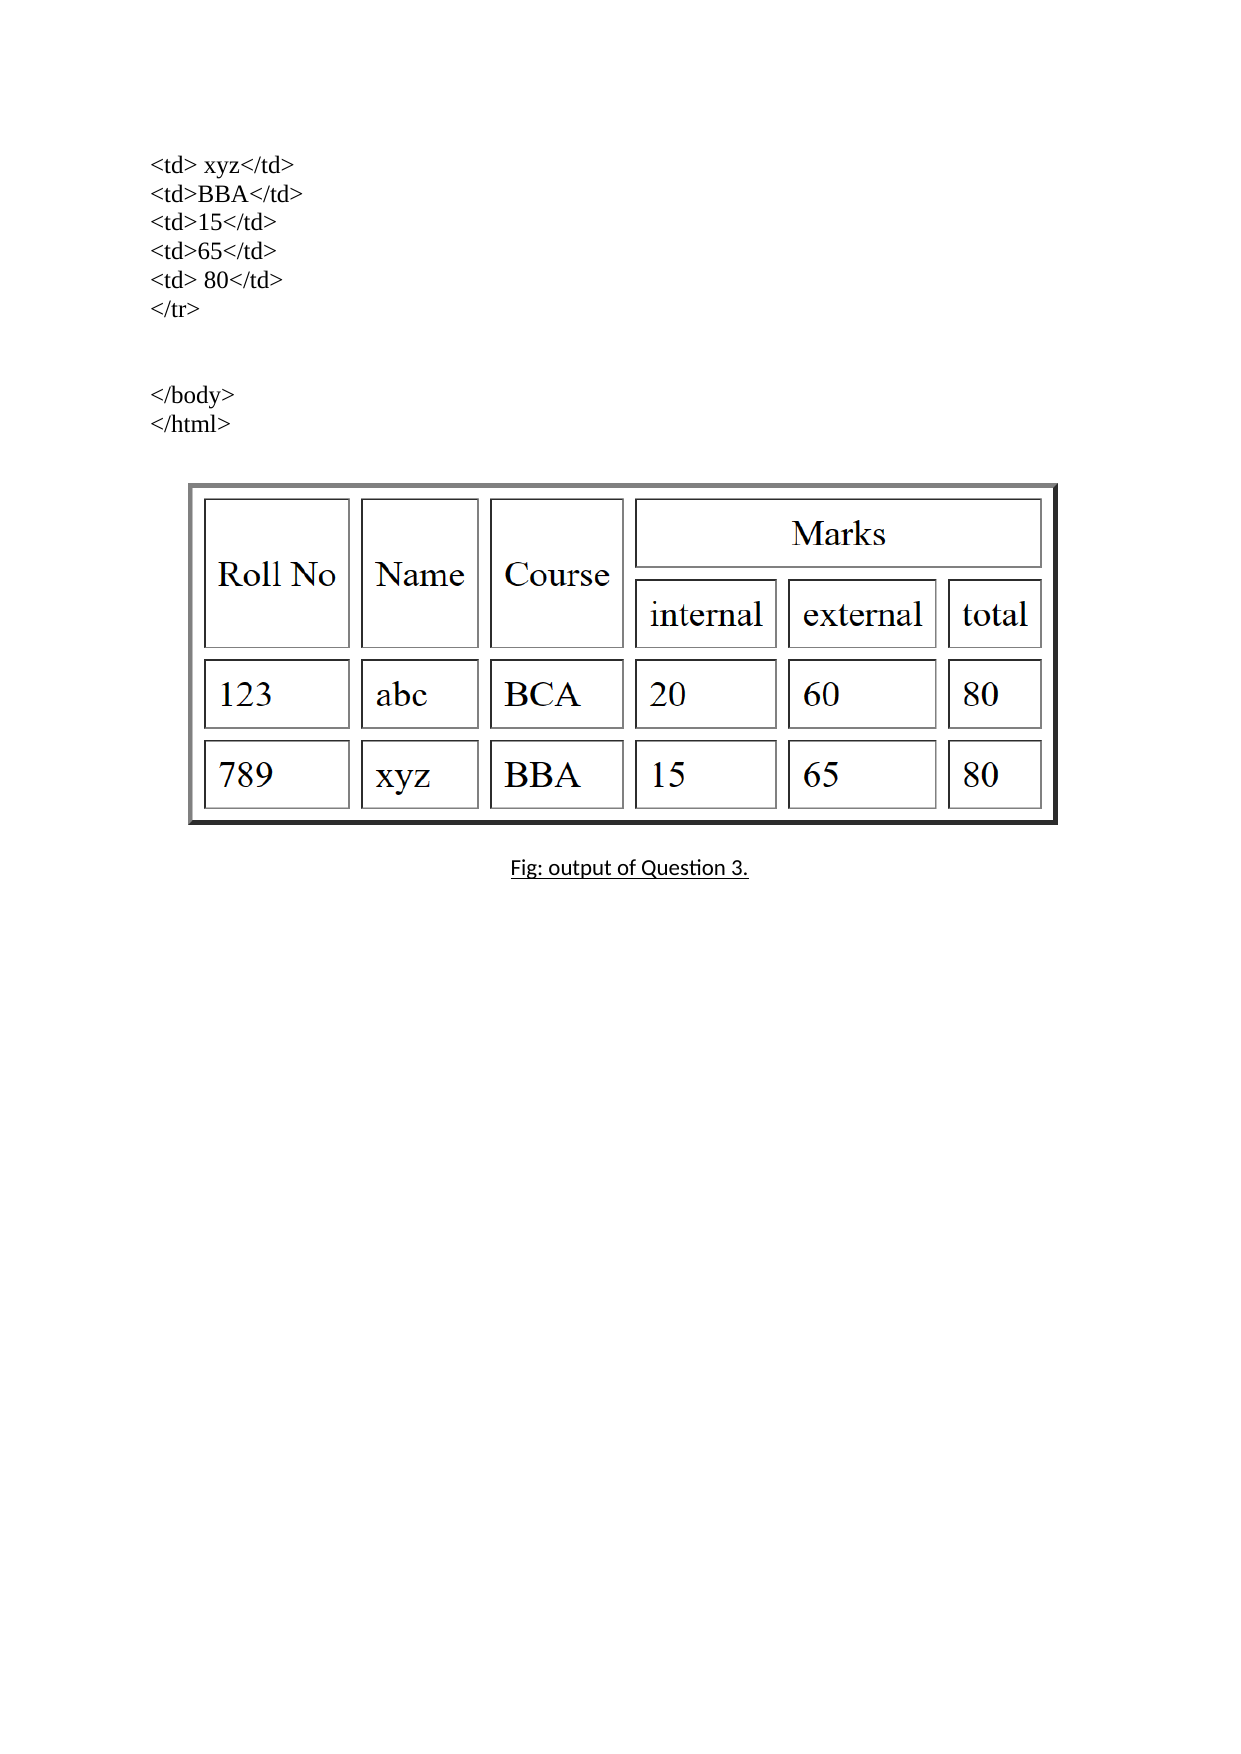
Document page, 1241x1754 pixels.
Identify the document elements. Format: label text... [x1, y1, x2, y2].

text <td>BBA</td> [150, 179, 1090, 207]
text </body> [150, 380, 1090, 409]
text <td>65</td> [150, 236, 1090, 265]
text <td> xyz</td> [150, 150, 1090, 179]
picture [150, 471, 1091, 854]
text </html> [150, 409, 1090, 437]
text </tr> [150, 294, 1090, 322]
text Fig: output of Question 3. [169, 854, 1090, 882]
text <td>15</td> [150, 207, 1090, 236]
text <td> 80</td> [150, 265, 1090, 294]
